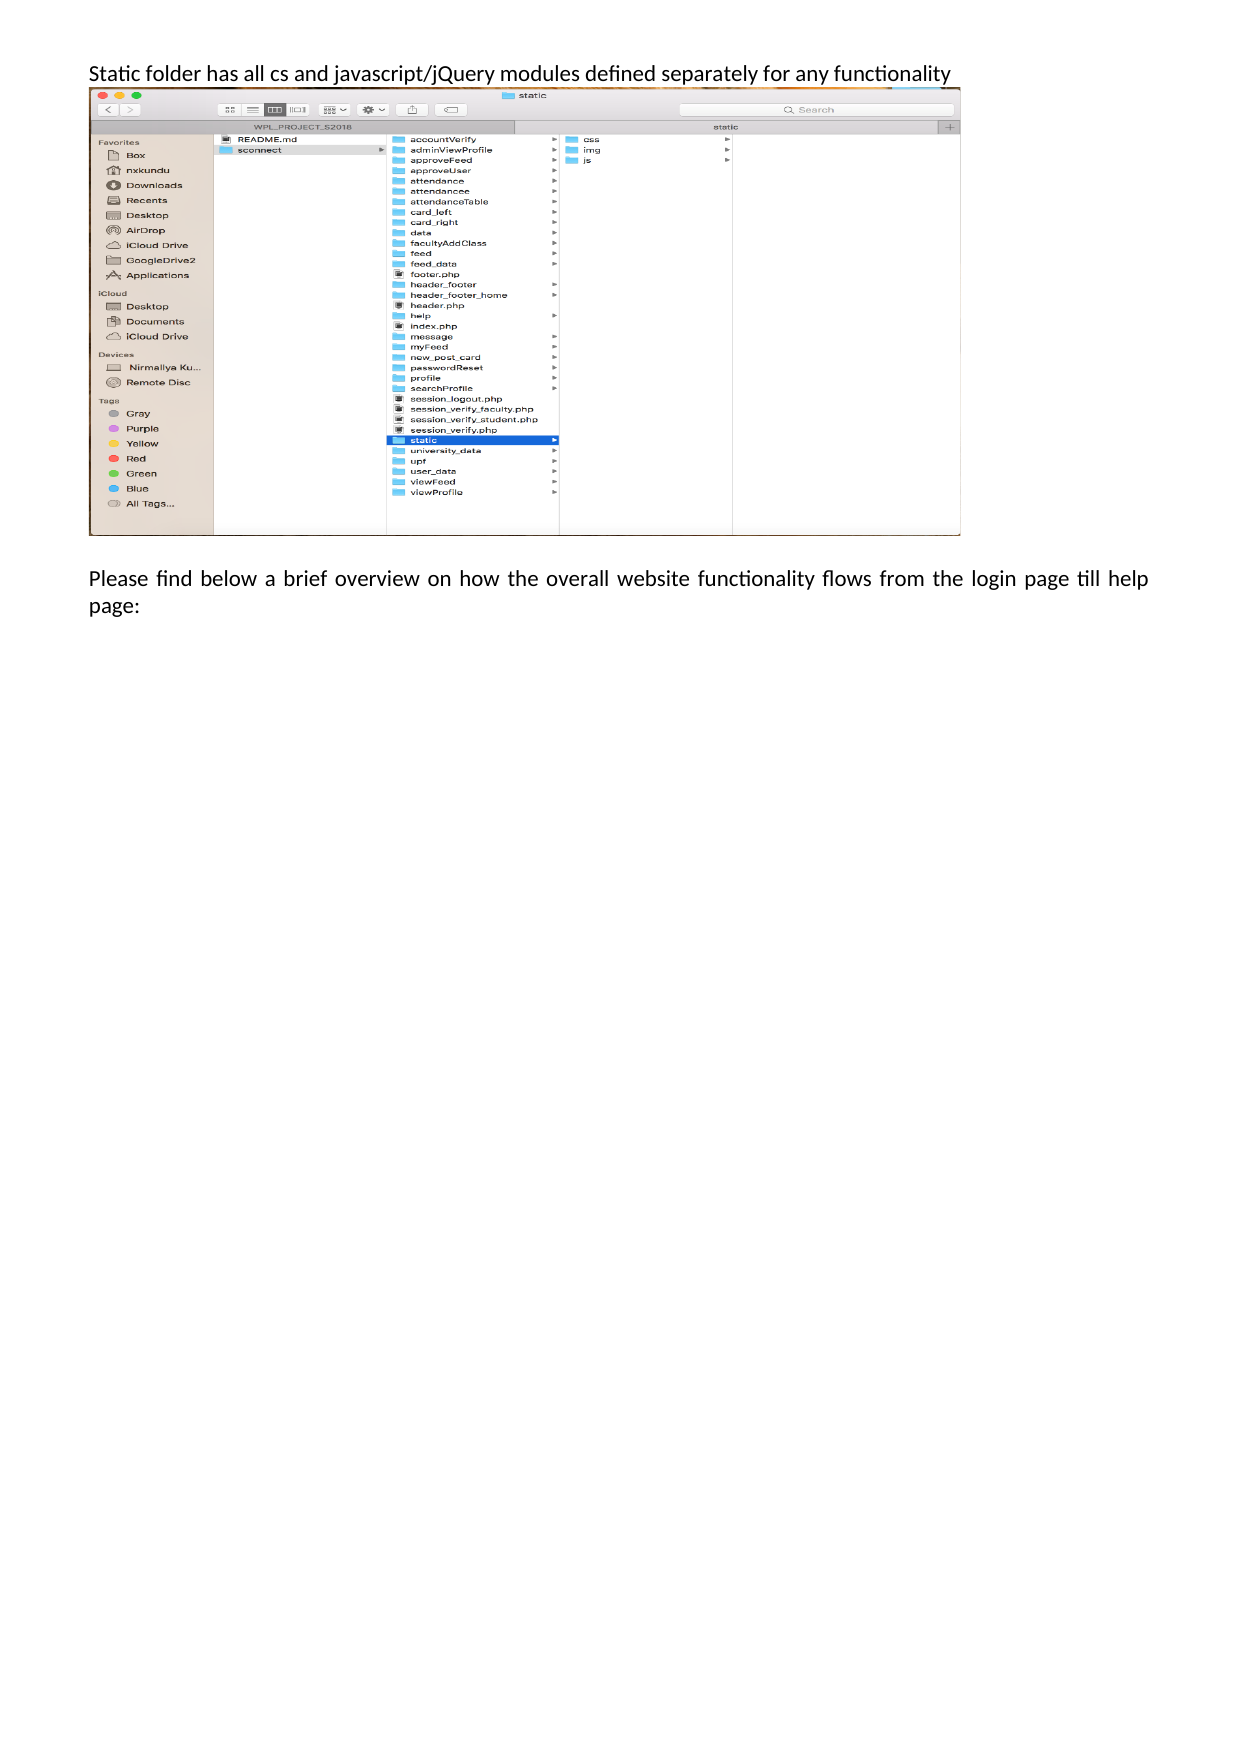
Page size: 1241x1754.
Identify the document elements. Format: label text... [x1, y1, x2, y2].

picture [88, 87, 961, 536]
text Please find below a brief overview on how the overall website functionality flows from the login page till help page: [89, 564, 1152, 620]
text Static folder has all cs and javascript/jQuery modules defined separately for any functionality [89, 59, 1152, 87]
